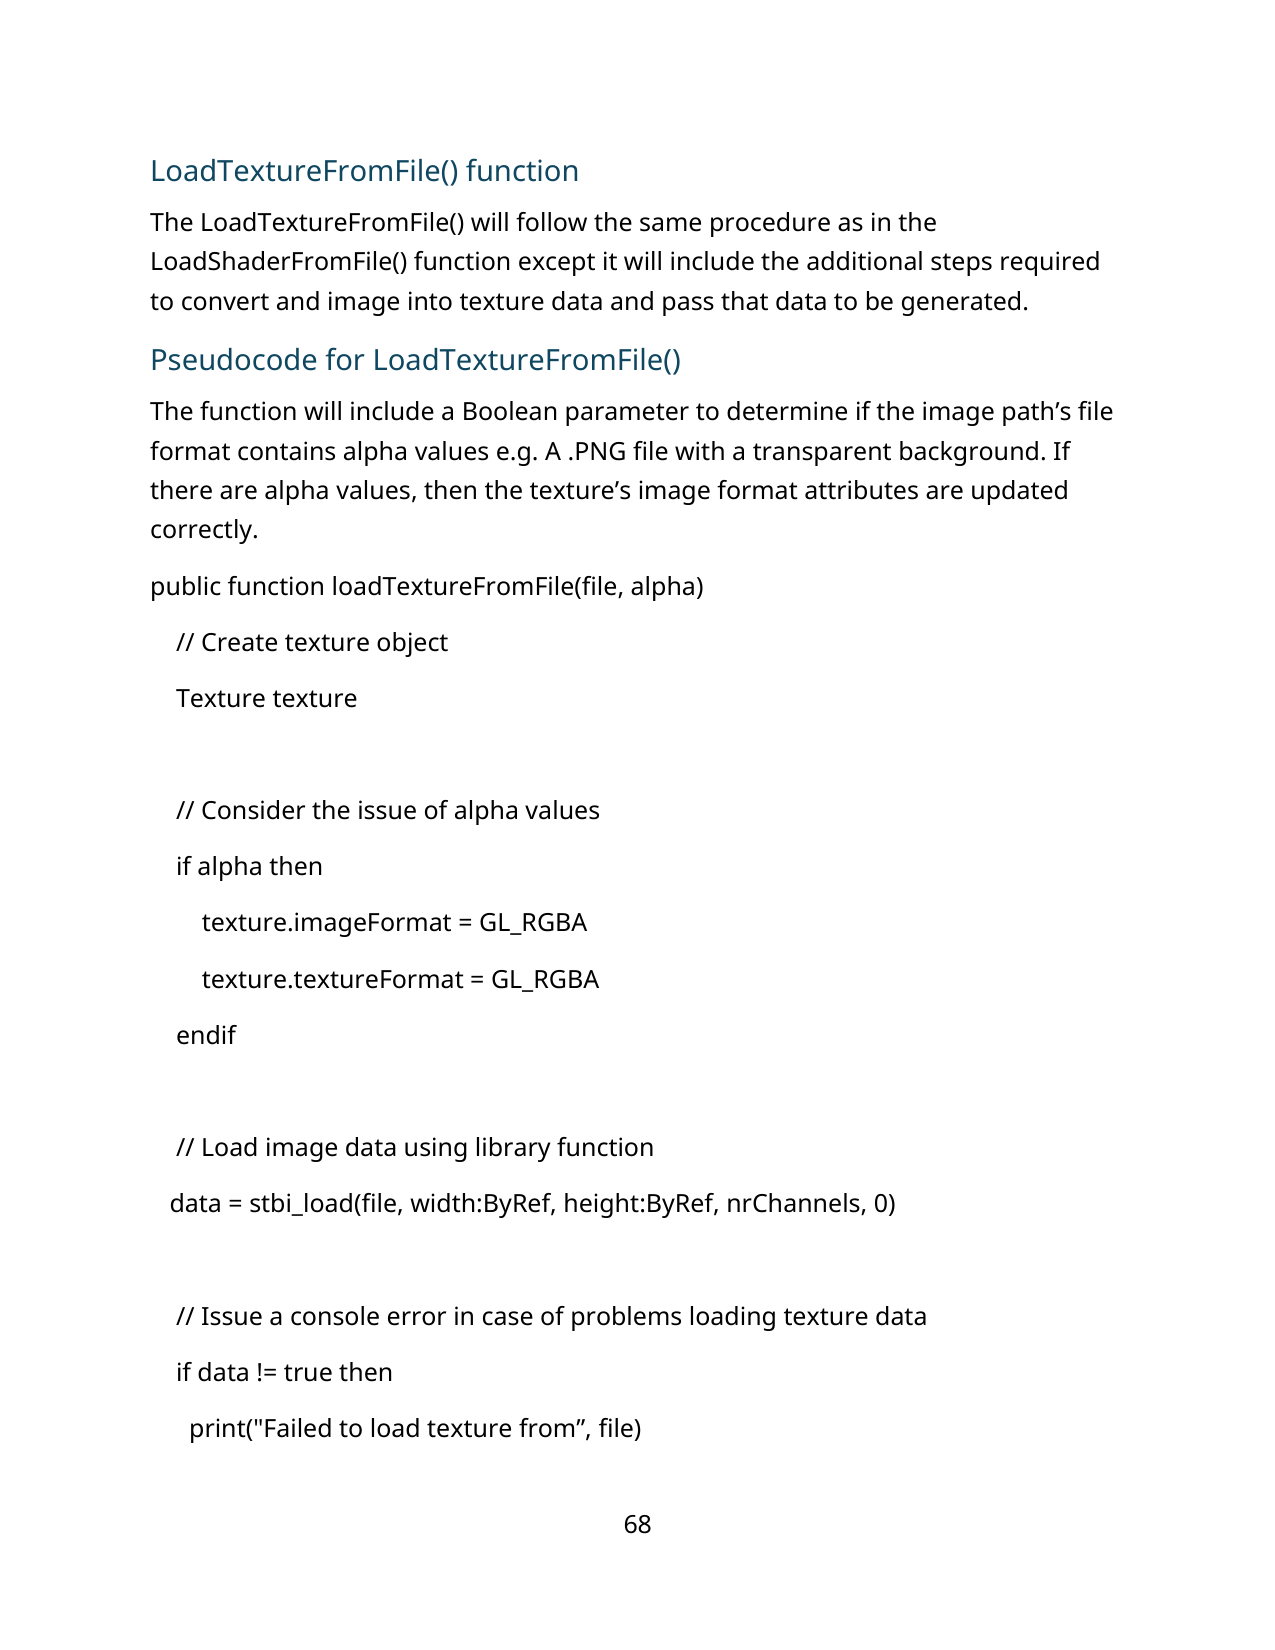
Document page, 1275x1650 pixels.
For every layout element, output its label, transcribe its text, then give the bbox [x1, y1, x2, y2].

text The function will include a Boolean parameter to determine if the image path’s file format contains alpha values e.g. A .PNG file with a transparent background. If there are alpha values, then the texture’s image format attributes are updated correctly. [150, 394, 1125, 546]
text texture.imageFormat = GL_RGBA [150, 905, 1125, 939]
text if alpha then [150, 849, 1125, 883]
text endif [150, 1017, 1125, 1051]
text if data != true then [150, 1354, 1125, 1388]
subtitle LoadTextureFromFile() function [150, 150, 1125, 190]
text texture.textureFormat = GL_RGBA [150, 961, 1125, 995]
text // Consider the issue of alpha values [150, 793, 1125, 827]
text The LoadTextureFromFile() will follow the same procedure as in the LoadShaderFromFile() function except it will include the additional steps required to convert and image into texture data and pass that data to be generated. [150, 204, 1125, 317]
text // Issue a console error in case of problems loading texture data [150, 1298, 1125, 1332]
text Texture texture [150, 681, 1125, 714]
text data = stbi_load(file, width:ByRef, height:ByRef, nrChannels, 0) [150, 1186, 1125, 1220]
text print("Failed to load texture from”, file) [150, 1410, 1125, 1444]
text // Create texture object [150, 624, 1125, 658]
subtitle Pseudocode for LoadTextureFromFile() [150, 339, 1125, 379]
text public function loadTextureFromFile(file, alpha) [150, 568, 1125, 602]
text // Load image data using library function [150, 1130, 1125, 1164]
